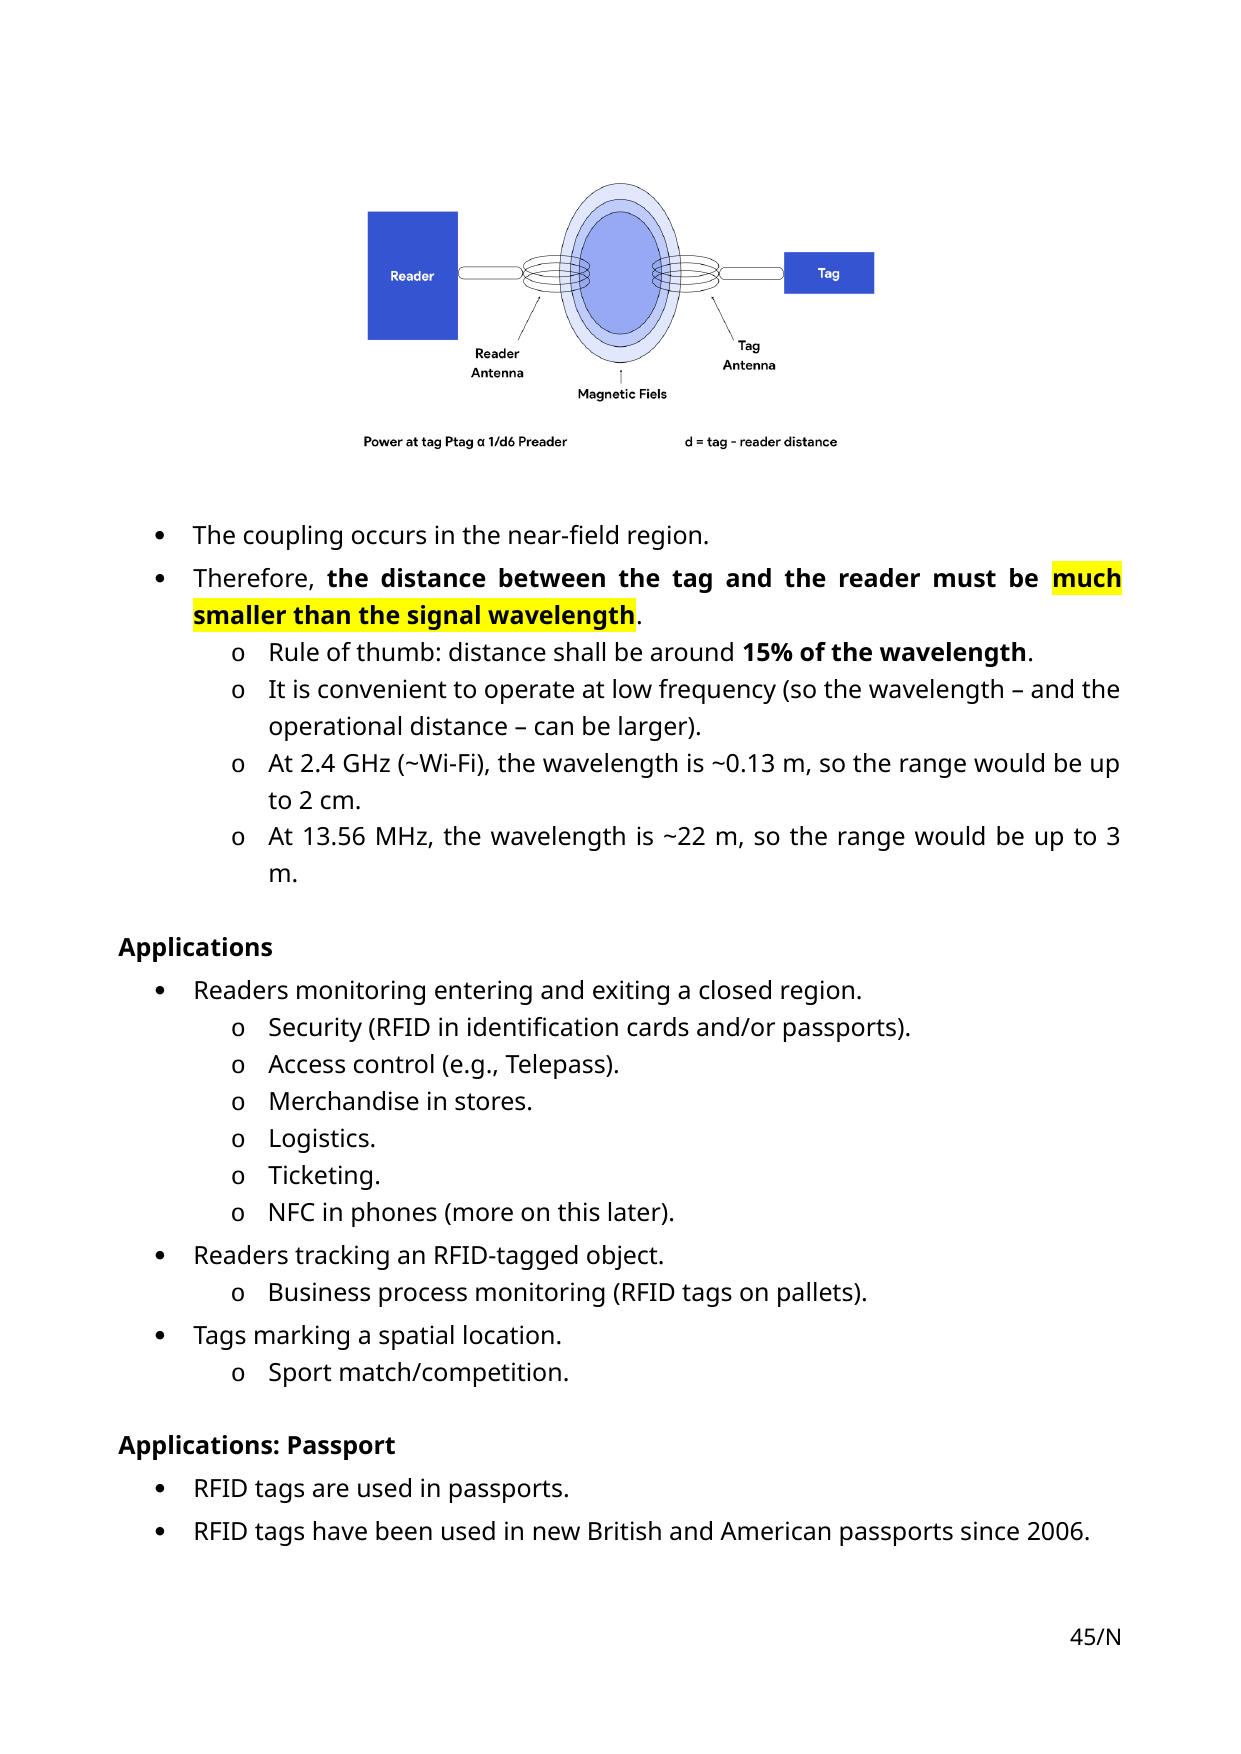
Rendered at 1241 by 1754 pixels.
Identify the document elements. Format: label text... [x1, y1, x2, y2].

list Security (RFID in identification cards and/or passports). [231, 1009, 1122, 1044]
list Merchandise in stores. [231, 1083, 1122, 1118]
list The coupling occurs in the near-field region. [155, 518, 1122, 552]
list Readers tracking an RFID-tagged object. [156, 1237, 1122, 1272]
list Therefore, the distance between the tag and the reader must be much smaller than the signal wavelength. [156, 561, 1122, 632]
list Business process monitoring (RFID tags on pallets). [230, 1274, 1122, 1308]
list Logistics. [231, 1120, 1122, 1154]
list At 13.56 MHz, the wavelength is ~22 m, so the range would be up to 3 m. [231, 819, 1122, 890]
list RFID tags are used in passports. [156, 1471, 1122, 1505]
list Tags marking a spatial location. [156, 1317, 1122, 1352]
list Readers monitoring entering and exiting a closed region. [156, 973, 1122, 1007]
list RFID tags have been used in new British and American passports since 2006. [156, 1514, 1122, 1548]
list Ticketing. [231, 1157, 1122, 1192]
list It is convenient to operate at low frequency (so the wavelength – and the operational distance – can be larger). [231, 672, 1122, 743]
text Applications: Passport [118, 1428, 1122, 1462]
list NFC in phones (more on this later). [230, 1194, 1122, 1228]
text Applications [118, 929, 1122, 964]
list Rule of thumb: distance shall be around 15% of the wavelength. [231, 634, 1122, 669]
list At 2.4 GHz (~Wi-Fi), the wavelength is ~0.13 m, so the range would be up to 2 cm. [231, 745, 1122, 816]
list Sport match/competition. [231, 1354, 1122, 1388]
list Access control (e.g., Telepass). [231, 1046, 1122, 1081]
